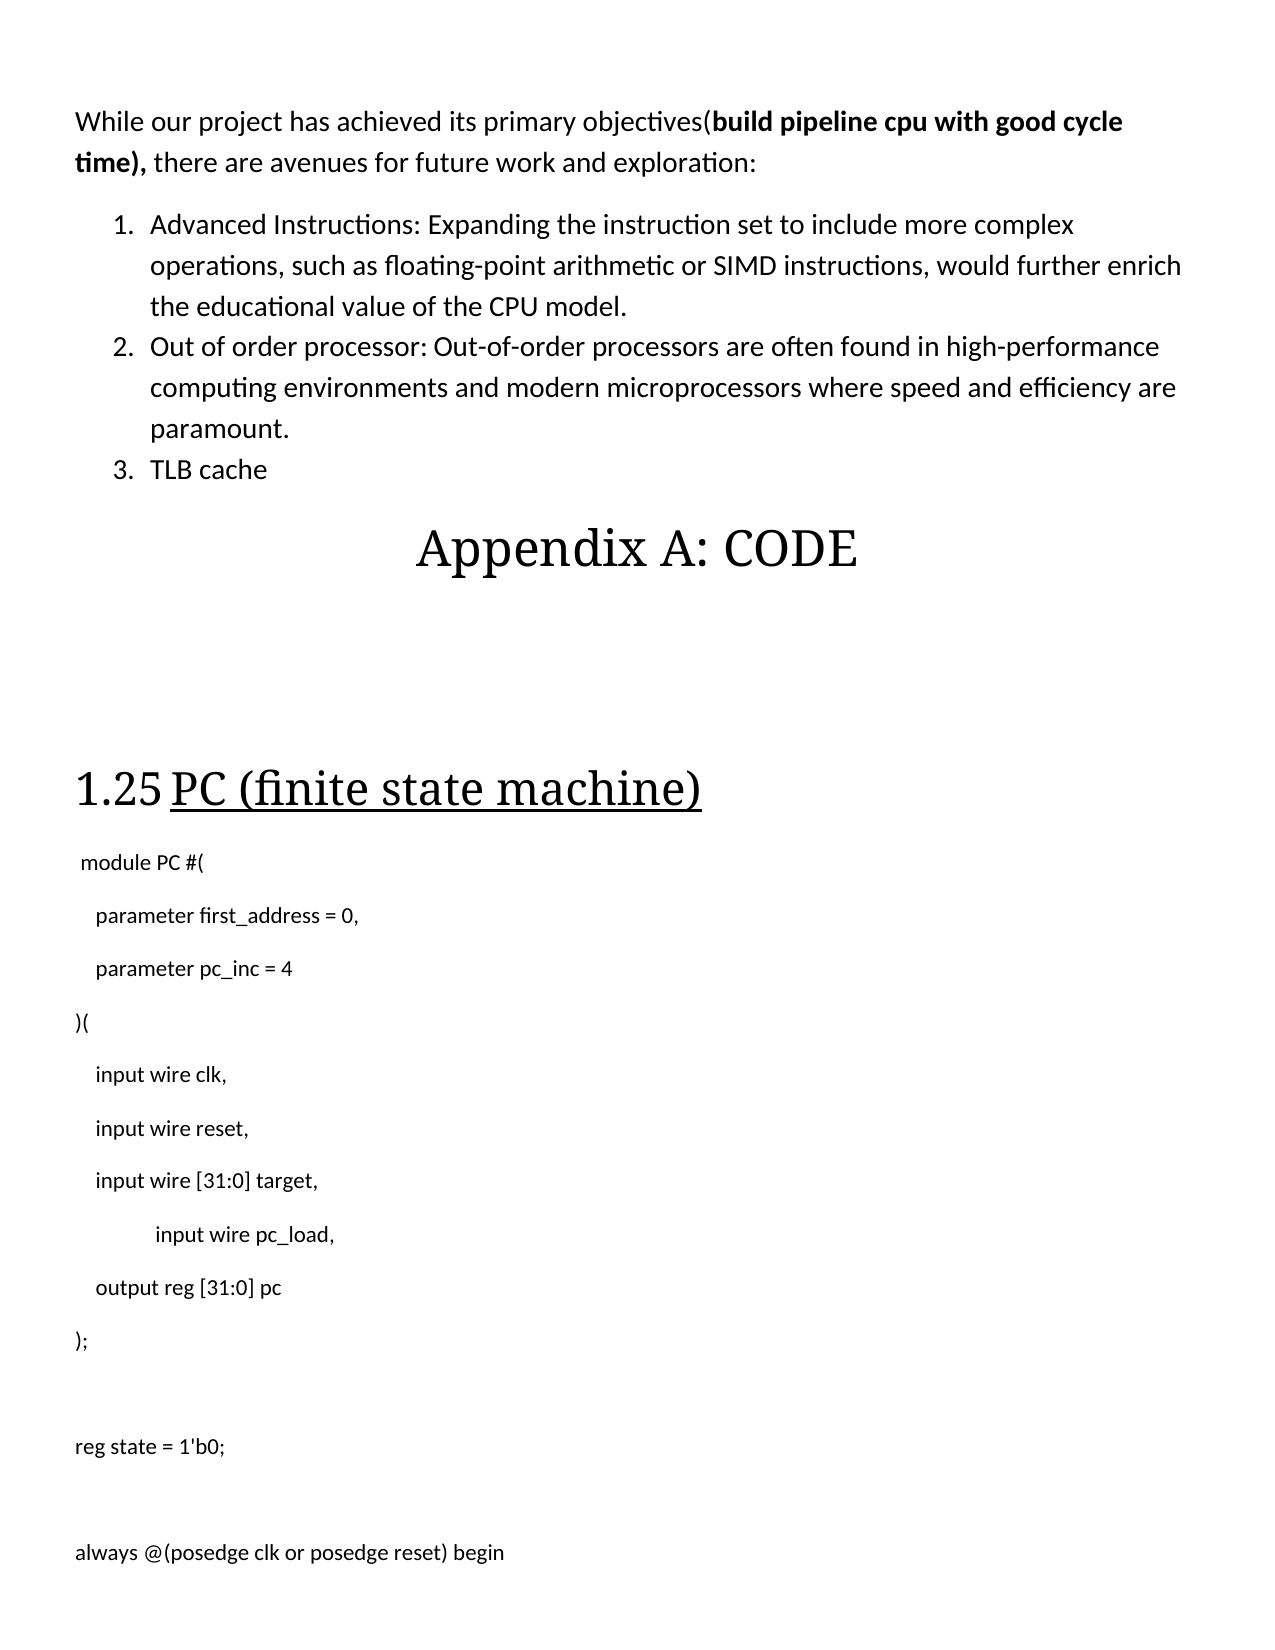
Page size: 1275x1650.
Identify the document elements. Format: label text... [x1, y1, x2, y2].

list Advanced Instructions: Expanding the instruction set to include more complex operations, such as floating-point arithmetic or SIMD instructions, would further enrich the educational value of the CPU model. [112, 206, 1200, 323]
subtitle PC (finite state machine) [75, 756, 1200, 818]
text input wire [31:0] target, [75, 1167, 1200, 1195]
text ); [75, 1326, 1200, 1354]
text parameter pc_inc = 4 [75, 954, 1200, 983]
text reg state = 1'b0; [75, 1432, 1200, 1460]
text )( [75, 1008, 1200, 1036]
text output reg [31:0] pc [75, 1273, 1200, 1301]
subtitle Appendix A: CODE [75, 513, 1200, 581]
text While our project has achieved its primary objectives(build pipeline cpu with good cycle time), there are avenues for future work and exploration: [75, 103, 1200, 179]
text module PC #( [75, 848, 1200, 877]
text parameter first_address = 0, [75, 902, 1200, 929]
text always @(posedge clk or posedge reset) begin [75, 1538, 1200, 1566]
list TLB cache [112, 451, 1200, 487]
text input wire reset, [75, 1114, 1200, 1142]
list Out of order processor: Out-of-order processors are often found in high-performance computing environments and modern microprocessors where speed and efficiency are paramount. [112, 328, 1200, 446]
text input wire clk, [75, 1061, 1200, 1089]
text input wire pc_load, [75, 1220, 1200, 1248]
